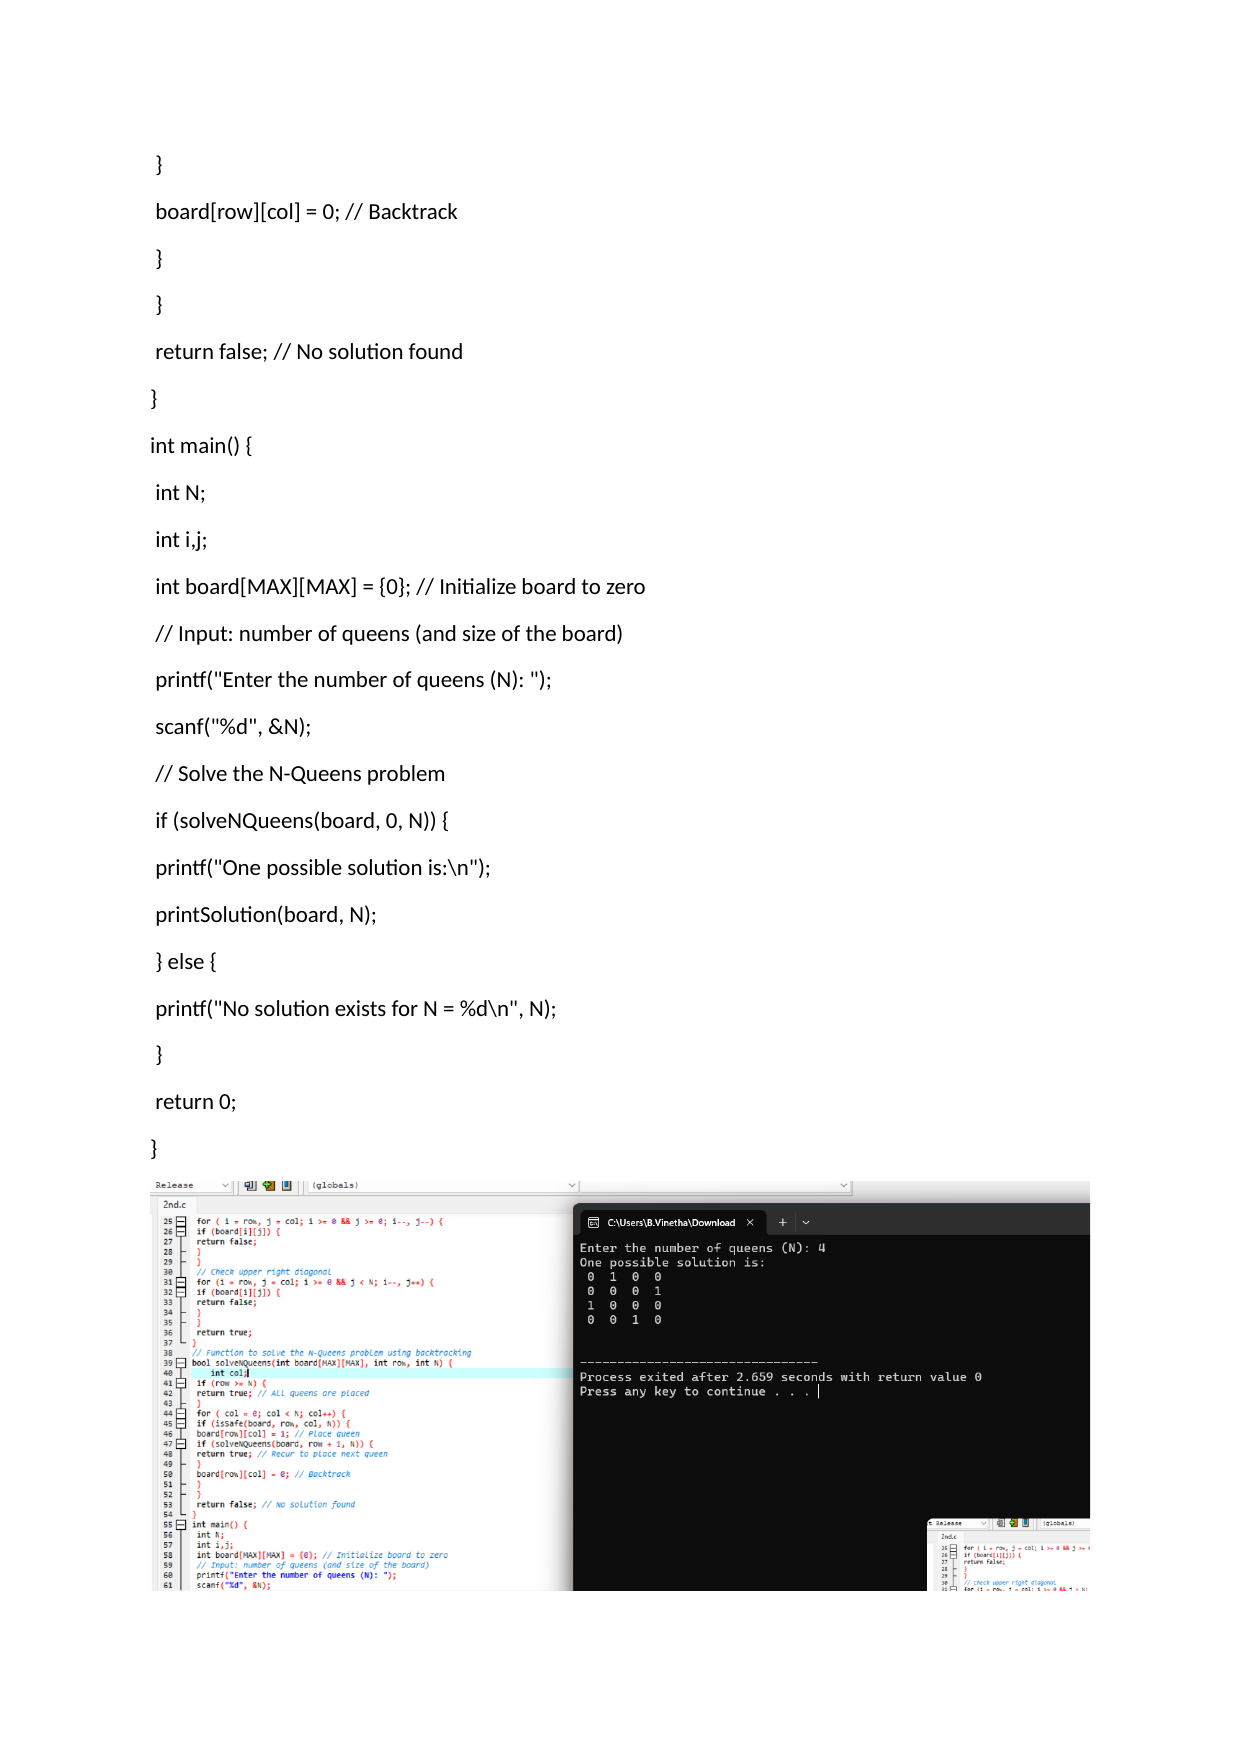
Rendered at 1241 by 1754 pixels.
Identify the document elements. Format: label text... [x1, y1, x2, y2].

text scanf("%d", &N); [150, 712, 1090, 741]
text } else { [150, 947, 1090, 975]
text } [150, 384, 1090, 412]
text } [150, 1041, 1090, 1069]
text // Solve the N-Queens problem [150, 759, 1090, 787]
text int main() { [150, 431, 1090, 459]
text printSolution(board, N); [150, 900, 1090, 928]
text printf("One possible solution is:\n"); [150, 853, 1090, 881]
text board[row][col] = 0; // Backtrack [150, 197, 1090, 225]
text } [150, 244, 1090, 272]
text int i,j; [150, 525, 1090, 553]
picture [150, 1181, 1091, 1591]
text int board[MAX][MAX] = {0}; // Initialize board to zero [150, 572, 1090, 600]
text printf("No solution exists for N = %d\n", N); [150, 994, 1090, 1022]
text printf("Enter the number of queens (N): "); [150, 666, 1090, 694]
text } [150, 1134, 1090, 1162]
text return 0; [150, 1087, 1090, 1116]
text // Input: number of queens (and size of the board) [150, 619, 1090, 647]
text int N; [150, 478, 1090, 506]
text return false; // No solution found [150, 337, 1090, 366]
text } [150, 291, 1090, 319]
text } [150, 150, 1090, 178]
text if (solveNQueens(board, 0, N)) { [150, 806, 1090, 834]
